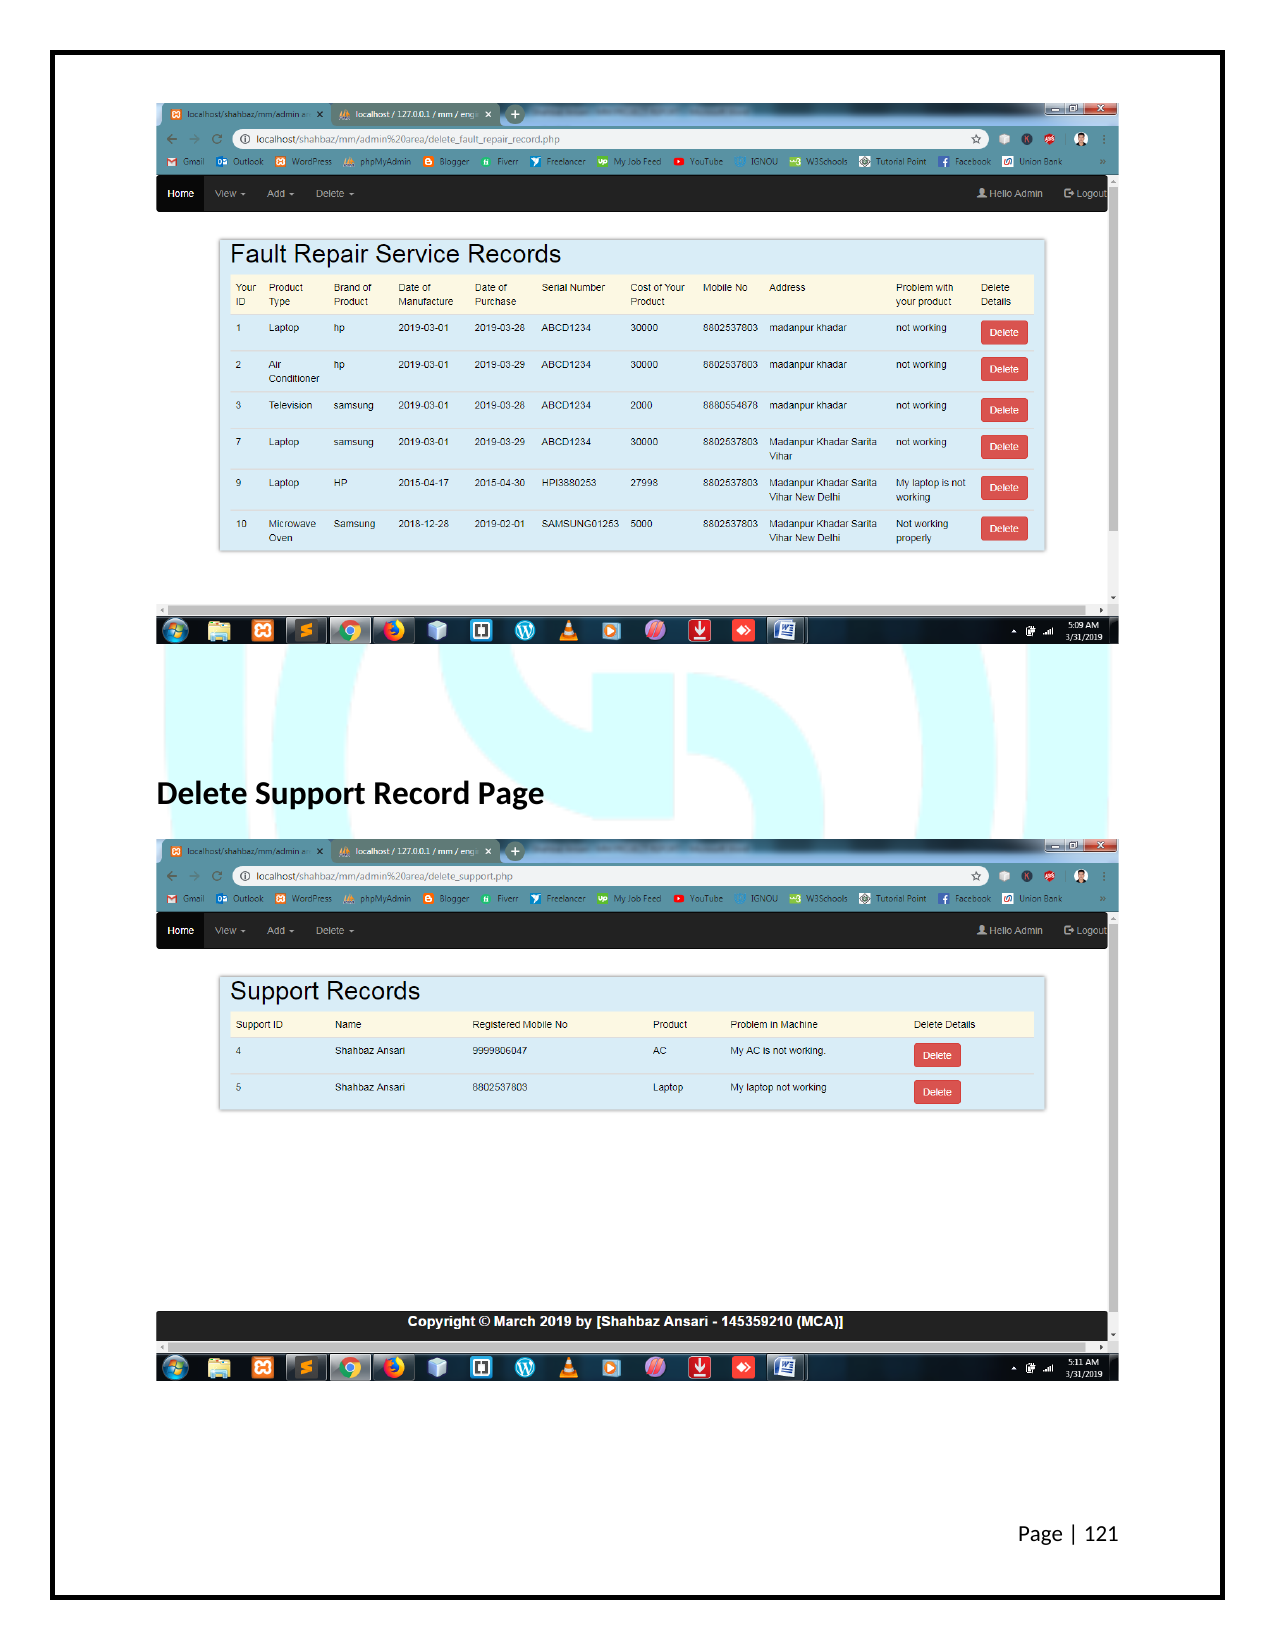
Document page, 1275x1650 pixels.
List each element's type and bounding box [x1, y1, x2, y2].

picture [156, 103, 1119, 644]
picture [156, 839, 1119, 1381]
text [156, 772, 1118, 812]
